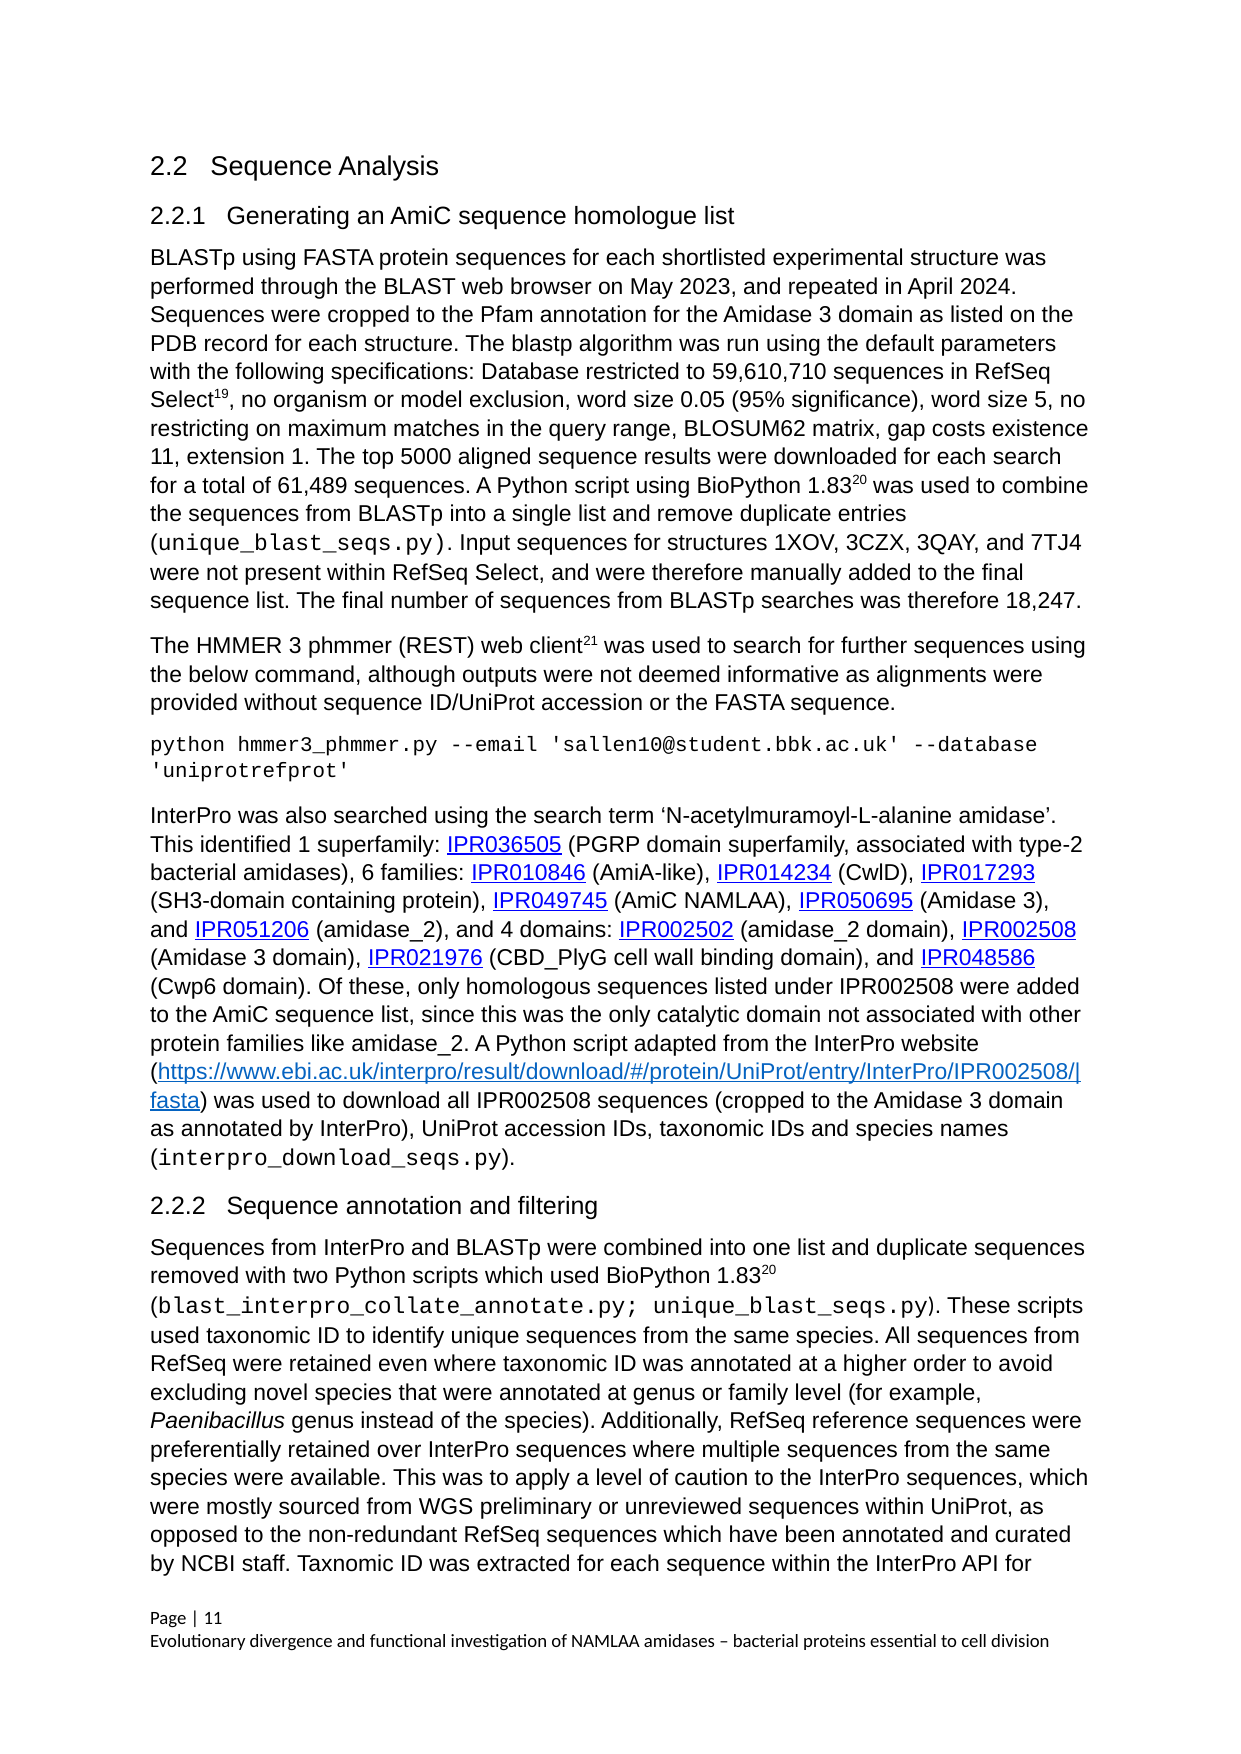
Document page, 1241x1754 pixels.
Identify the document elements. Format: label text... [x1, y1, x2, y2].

text python hmmer3_phmmer.py --email 'sallen10@student.bbk.ac.uk' --database 'uniprotrefprot' [150, 734, 1090, 784]
subtitle 2.2 Sequence Analysis [150, 150, 1090, 181]
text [150, 1234, 1090, 1576]
text The HMMER 3 phmmer (REST) web client21 was used to search for further sequences using the below command, although outputs were not deemed informative as alignments were provided without sequence ID/UniProt accession or the FASTA sequence. [150, 632, 1090, 716]
text InterPro was also searched using the search term ‘N-acetylmuramoyl-L-alanine amidase’. This identified 1 superfamily: IPR036505 (PGRP domain superfamily, associated with type-2 bacterial amidases), 6 families: IPR010846 (AmiA-like), IPR014234 (CwlD), IPR017293 (SH3-domain containing protein), IPR049745 (AmiC NAMLAA), IPR050695 (Amidase 3), and IPR051206 (amidase_2), and 4 domains: IPR002502 (amidase_2 domain), IPR002508 (Amidase 3 domain), IPR021976 (CBD_PlyG cell wall binding domain), and IPR048586 (Cwp6 domain). Of these, only homologous sequences listed under IPR002508 were added to the AmiC sequence list, since this was the only catalytic domain not associated with other protein families like amidase_2. A Python script adapted from the InterPro website (https://www.ebi.ac.uk/interpro/result/download/#/protein/UniProt/entry/InterPro/IPR002508/|fasta) was used to download all IPR002508 sequences (cropped to the Amidase 3 domain as annotated by InterPro), UniProt accession IDs, taxonomic IDs and species names (interpro_download_seqs.py). [150, 802, 1090, 1172]
subtitle 2.2.2 Sequence annotation and filtering [150, 1191, 1090, 1219]
subtitle 2.2.1 Generating an AmiC sequence homologue list [150, 201, 1090, 230]
text BLASTp using FASTA protein sequences for each shortlisted experimental structure was performed through the BLAST web browser on May 2023, and repeated in April 2024. Sequences were cropped to the Pfam annotation for the Amidase 3 domain as listed on the PDB record for each structure. The blastp algorithm was run using the default parameters with the following specifications: Database restricted to 59,610,710 sequences in RefSeq Select19, no organism or model exclusion, word size 0.05 (95% significance), word size 5, no restricting on maximum matches in the query range, BLOSUM62 matrix, gap costs existence 11, extension 1. The top 5000 aligned sequence results were downloaded for each search for a total of 61,489 sequences. A Python script using BioPython 1.8320 was used to combine the sequences from BLASTp into a single list and remove duplicate entries (unique_blast_seqs.py). Input sequences for structures 1XOV, 3CZX, 3QAY, and 7TJ4 were not present within RefSeq Select, and were therefore manually added to the final sequence list. The final number of sequences from BLASTp searches was therefore 18,247. [150, 244, 1090, 614]
